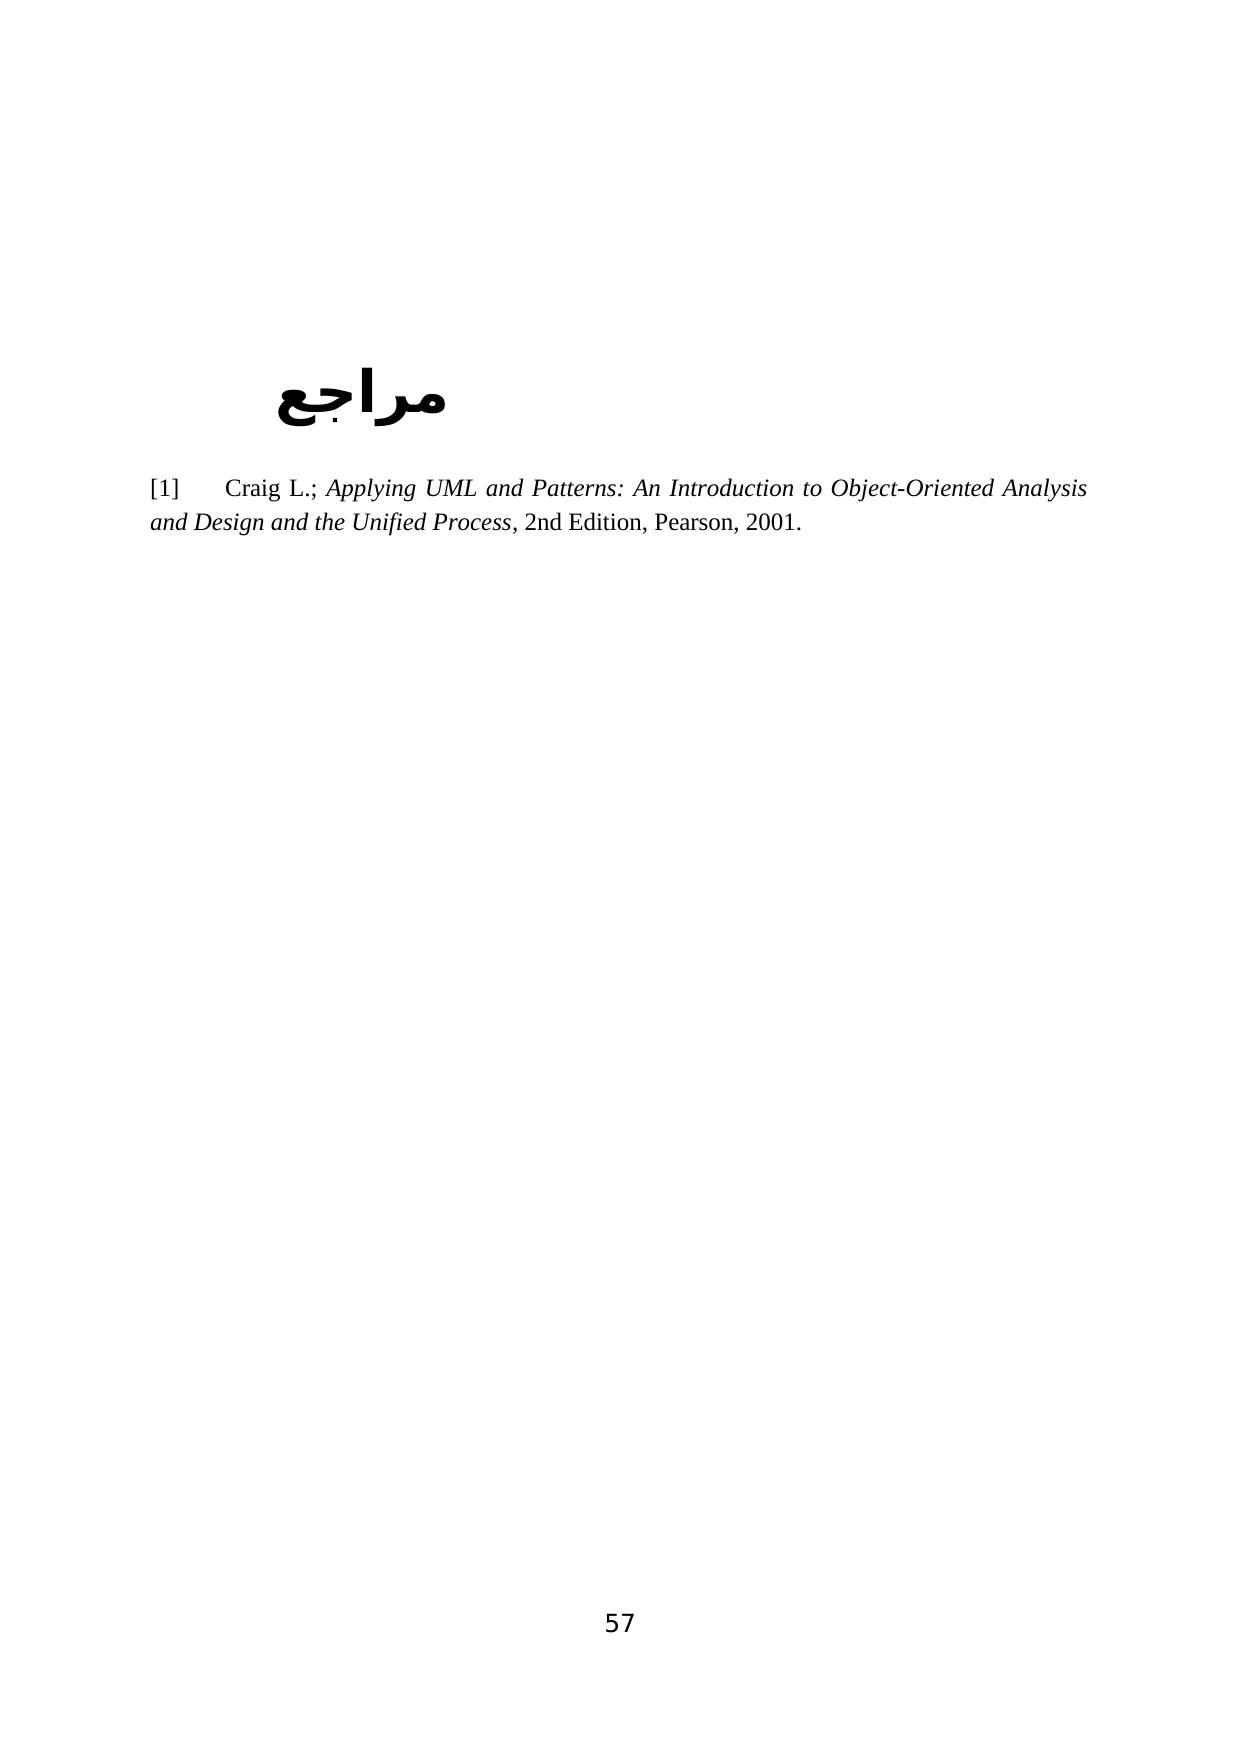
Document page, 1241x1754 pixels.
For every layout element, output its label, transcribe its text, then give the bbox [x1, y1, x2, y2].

subtitle مراجع [150, 358, 1090, 426]
text [1] Craig L.; Applying UML and Patterns: An Introduction to Object-Oriented Analysis and Design and the Unified Process, 2nd Edition, Pearson, 2001. [150, 473, 1090, 536]
